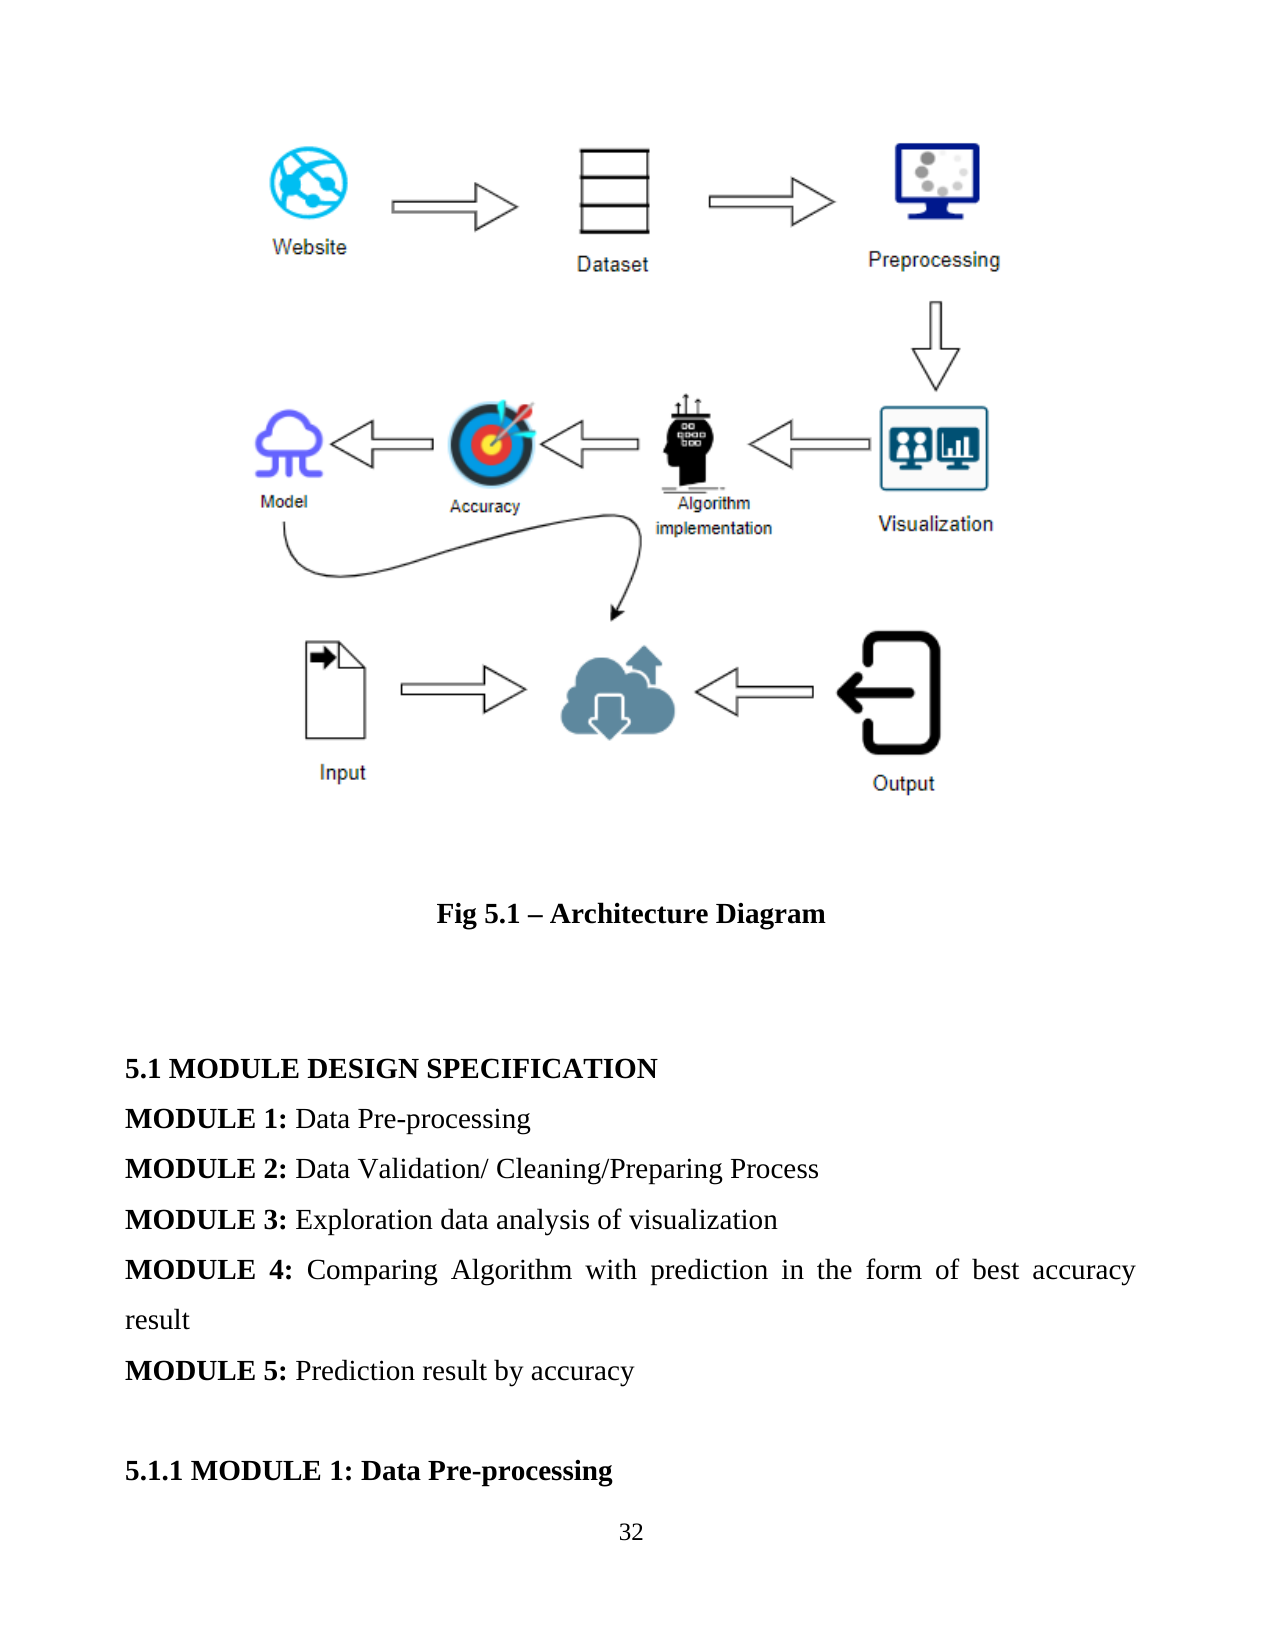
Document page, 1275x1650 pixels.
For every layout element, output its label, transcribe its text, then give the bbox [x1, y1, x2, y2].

text MODULE 3: Exploration data analysis of visualization [125, 1202, 1137, 1235]
text MODULE 1: Data Pre-processing [125, 1101, 1137, 1135]
text MODULE 2: Data Validation/ Cleaning/Preparing Process [125, 1151, 1137, 1185]
text MODULE 5: Prediction result by accuracy [125, 1353, 1137, 1386]
text 5.1.1 MODULE 1: Data Pre-processing [125, 1453, 1137, 1487]
text MODULE 4: Comparing Algorithm with prediction in the form of best accuracy result [125, 1252, 1137, 1336]
text 5.1 MODULE DESIGN SPECIFICATION [125, 1051, 1137, 1084]
picture [240, 131, 1022, 844]
text Fig 5.1 – Architecture Diagram [125, 897, 1137, 930]
